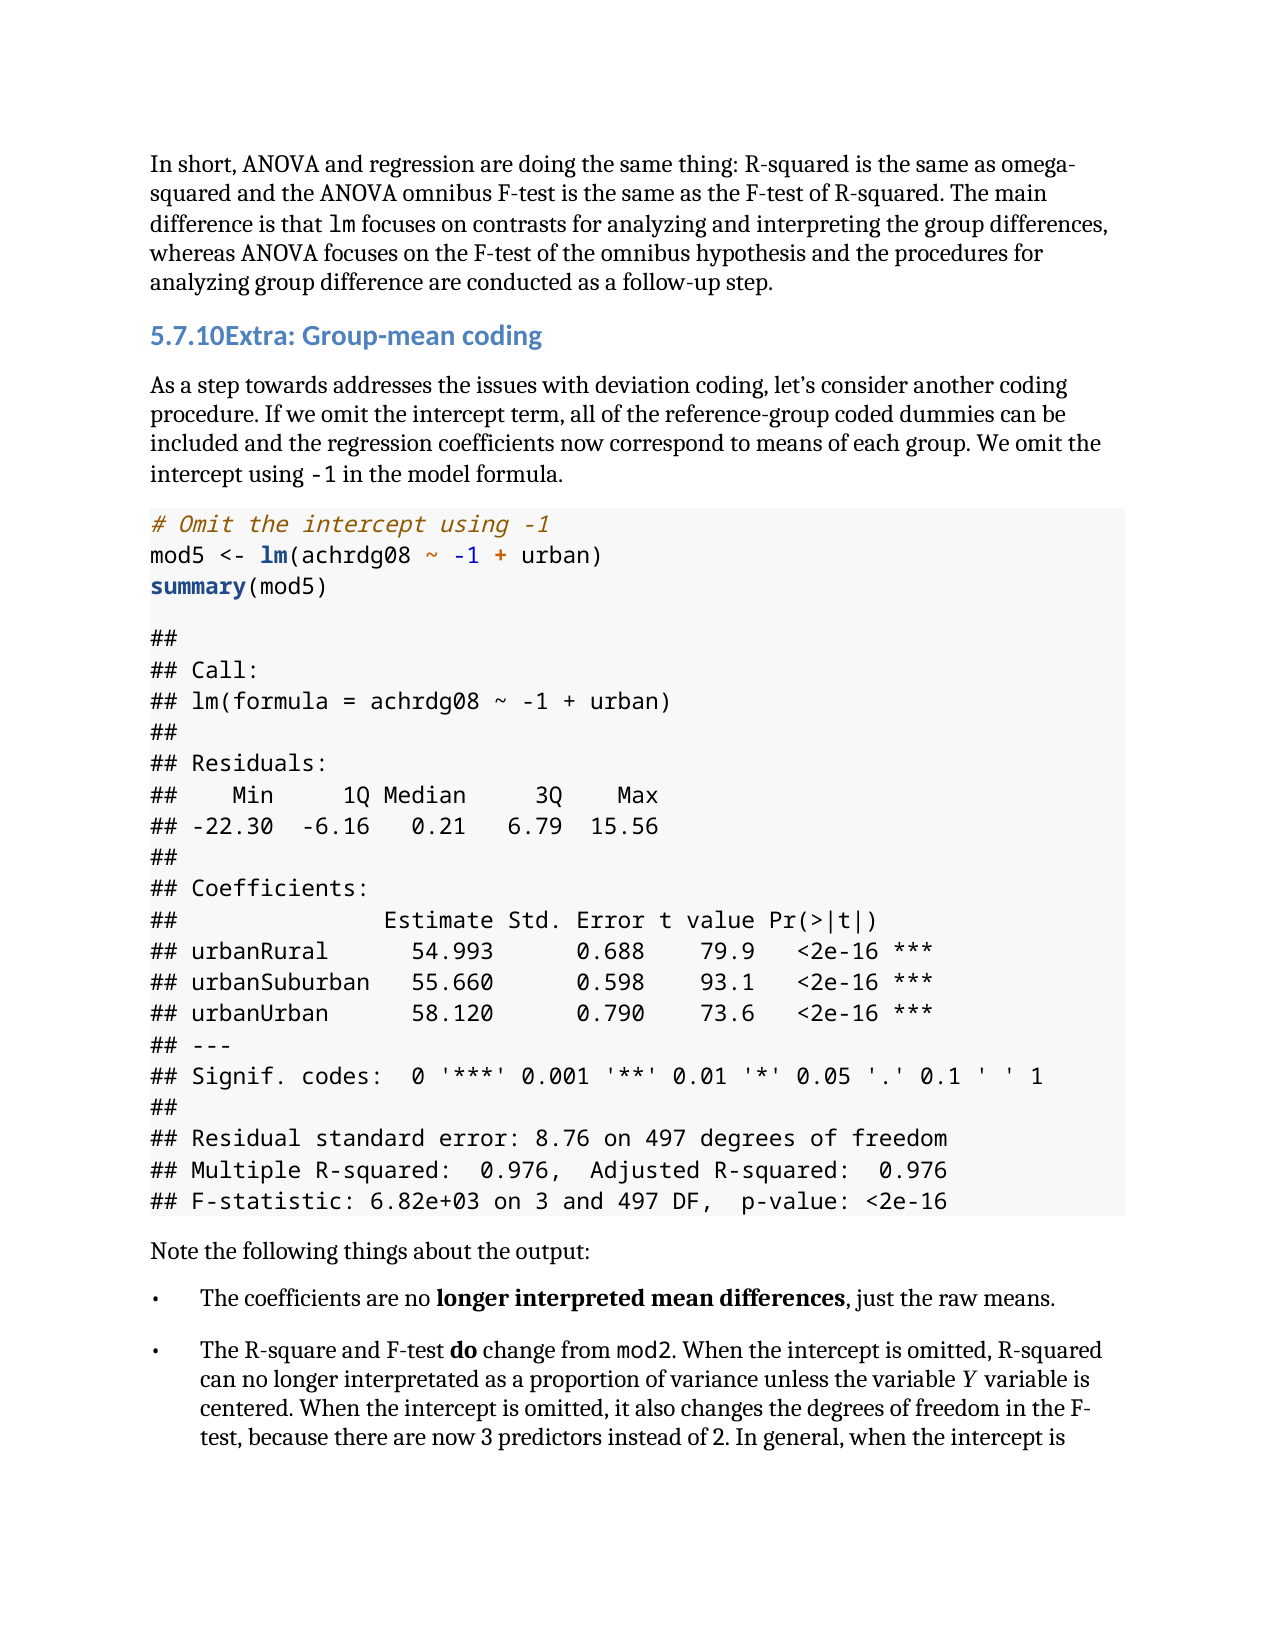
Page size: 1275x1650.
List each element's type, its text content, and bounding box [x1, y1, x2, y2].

text ## ## Call: ## lm(formula = achrdg08 ~ -1 + urban) ## ## Residuals: ## Min 1Q Median 3Q Max ## -22.30 -6.16 0.21 6.79 15.56 ## ## Coefficients: ## Estimate Std. Error t value Pr(>|t|) ## urbanRural 54.993 0.688 79.9 <2e-16 *** ## urbanSuburban 55.660 0.598 93.1 <2e-16 *** ## urbanUrban 58.120 0.790 73.6 <2e-16 *** ## --- ## Signif. codes: 0 '***' 0.001 '**' 0.01 '*' 0.05 '.' 0.1 ' ' 1 ## ## Residual standard error: 8.76 on 497 degrees of freedom ## Multiple R-squared: 0.976, Adjusted R-squared: 0.976 ## F-statistic: 6.82e+03 on 3 and 497 DF, p-value: <2e-16 [150, 622, 1125, 1216]
text Note the following things about the output: [150, 1237, 1125, 1266]
text In short, ANOVA and regression are doing the same thing: R-squared is the same as omega-squared and the ANOVA omnibus F-test is the same as the F-test of R-squared. The main difference is that lm focuses on contrasts for analyzing and interpreting the group differences, whereas ANOVA focuses on the F-test of the omnibus hypothesis and the procedures for analyzing group difference are conducted as a follow-up step. [150, 150, 1125, 296]
text # Omit the intercept using -1 mod5 <- lm(achrdg08 ~ -1 + urban) summary(mod5) [329, 508, 1125, 601]
text As a step towards addresses the issues with deviation coding, let’s consider another coding procedure. If we omit the intercept term, all of the reference-group coded dummies can be included and the regression coefficients now correspond to means of each group. We omit the intercept using -1 in the model formula. [150, 371, 1125, 489]
list The coefficients are no longer interpreted mean differences, just the raw means. [150, 1284, 1125, 1313]
subtitle 5.7.10 Extra: Group-mean coding [150, 317, 1125, 353]
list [150, 1334, 1125, 1451]
